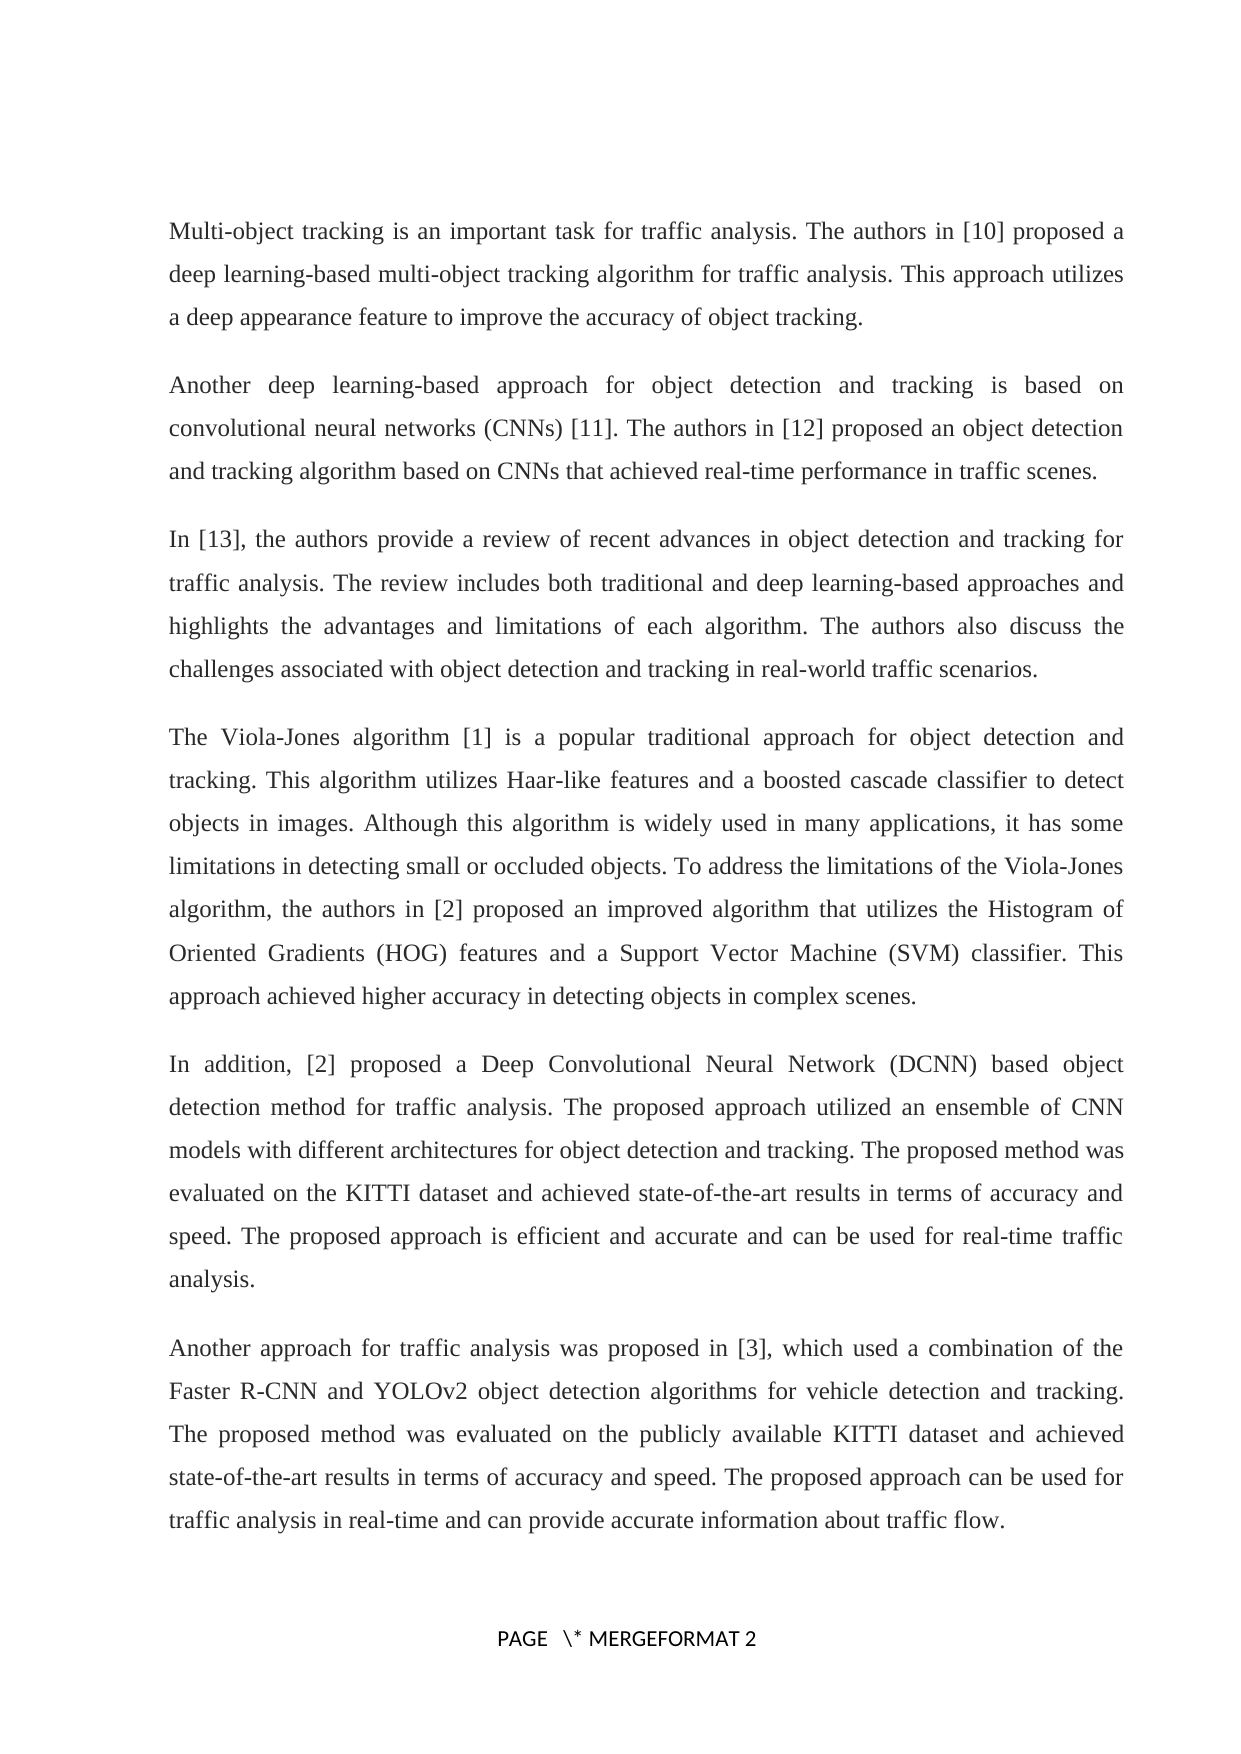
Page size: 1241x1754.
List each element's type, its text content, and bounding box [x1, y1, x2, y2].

text In [13], the authors provide a review of recent advances in object detection and tracking for traffic analysis. The review includes both traditional and deep learning-based approaches and highlights the advantages and limitations of each algorithm. The authors also discuss the challenges associated with object detection and tracking in real-world traffic scenarios. [169, 524, 1125, 683]
text The Viola-Jones algorithm [1] is a popular traditional approach for object detection and tracking. This algorithm utilizes Haar-like features and a boosted cascade classifier to detect objects in images. Although this algorithm is widely used in many applications, it has some limitations in detecting small or occluded objects. To address the limitations of the Viola-Jones algorithm, the authors in [2] proposed an improved algorithm that utilizes the Histogram of Oriented Gradients (HOG) features and a Support Vector Machine (SVM) classifier. This approach achieved higher accuracy in detecting objects in complex scenes. [169, 722, 1125, 1009]
text Another approach for traffic analysis was proposed in [3], which used a combination of the Faster R-CNN and YOLOv2 object detection algorithms for vehicle detection and tracking. The proposed method was evaluated on the publicly available KITTI dataset and achieved state-of-the-art results in terms of accuracy and speed. The proposed approach can be used for traffic analysis in real-time and can provide accurate information about traffic flow. [169, 1333, 1125, 1534]
text Multi-object tracking is an important task for traffic analysis. The authors in [10] proposed a deep learning-based multi-object tracking algorithm for traffic analysis. This approach utilizes a deep appearance feature to improve the accuracy of object tracking. [169, 216, 1125, 331]
text Another deep learning-based approach for object detection and tracking is based on convolutional neural networks (CNNs) [11]. The authors in [12] proposed an object detection and tracking algorithm based on CNNs that achieved real-time performance in traffic scenes. [169, 370, 1125, 485]
text In addition, [2] proposed a Deep Convolutional Neural Network (DCNN) based object detection method for traffic analysis. The proposed approach utilized an ensemble of CNN models with different architectures for object detection and tracking. The proposed method was evaluated on the KITTI dataset and achieved state-of-the-art results in terms of accuracy and speed. The proposed approach is efficient and accurate and can be used for real-time traffic analysis. [169, 1049, 1125, 1293]
